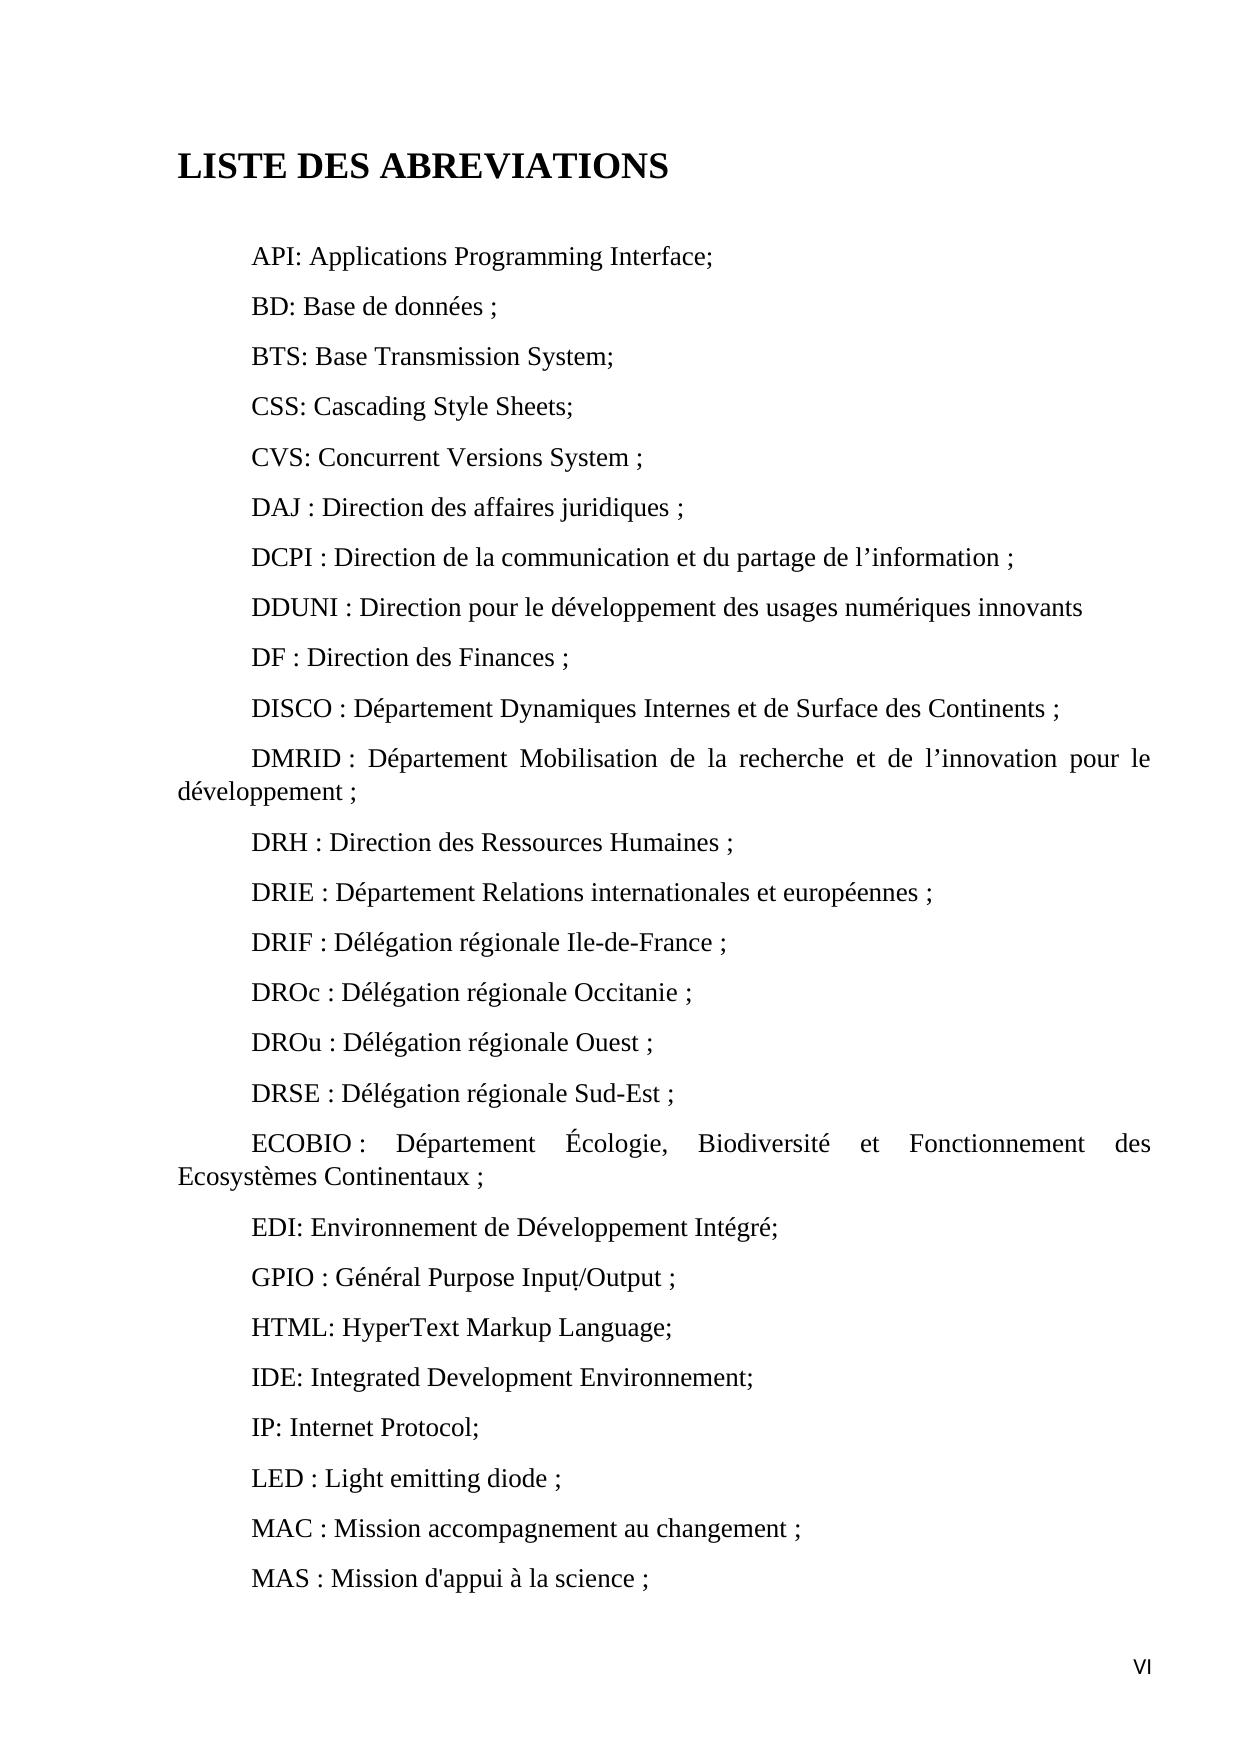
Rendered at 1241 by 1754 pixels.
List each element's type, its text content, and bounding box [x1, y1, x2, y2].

text DAJ : Direction des affaires juridiques ; [177, 491, 1152, 522]
text API: Applications Programming Interface; [177, 240, 1152, 271]
text BD: Base de données ; [177, 290, 1152, 321]
text DRSE : Délégation régionale Sud-Est ; [177, 1077, 1152, 1108]
text DROu : Délégation régionale Ouest ; [177, 1027, 1152, 1058]
text DISCO : Département Dynamiques Internes et de Surface des Continents ; [177, 692, 1152, 723]
text BTS: Base Transmission System; [177, 340, 1152, 371]
text DDUNI : Direction pour le développement des usages numériques innovants [177, 591, 1152, 622]
text DCPI : Direction de la communication et du partage de l’information ; [177, 541, 1152, 572]
text IDE: Integrated Development Environnement; [177, 1361, 1152, 1392]
text LISTE DES ABREVIATIONS [177, 143, 1152, 186]
text IP: Internet Protocol; [177, 1412, 1152, 1443]
text DRH : Direction des Ressources Humaines ; [177, 826, 1152, 857]
text LED : Light emitting diode ; [177, 1462, 1152, 1493]
text GPIO : Général Purpose Inpuṭ/Output ; [177, 1261, 1152, 1292]
text MAS : Mission d'appui à la science ; [177, 1562, 1152, 1593]
text DRIE : Département Relations internationales et européennes ; [177, 876, 1152, 907]
text ECOBIO : Département Écologie, Biodiversité et Fonctionnement des Ecosystèmes Continentaux ; [177, 1127, 1152, 1192]
text DMRID : Département Mobilisation de la recherche et de l’innovation pour le développement ; [177, 742, 1152, 807]
text HTML: HyperText Markup Language; [177, 1311, 1152, 1342]
text DF : Direction des Finances ; [177, 642, 1152, 673]
text CSS: Cascading Style Sheets; [177, 391, 1152, 422]
text EDI: Environnement de Développement Intégré; [177, 1211, 1152, 1242]
text CVS: Concurrent Versions System ; [177, 441, 1152, 472]
text DROc : Délégation régionale Occitanie ; [177, 976, 1152, 1007]
text MAC : Mission accompagnement au changement ; [177, 1512, 1152, 1543]
text DRIF : Délégation régionale Ile-de-France ; [177, 926, 1152, 957]
